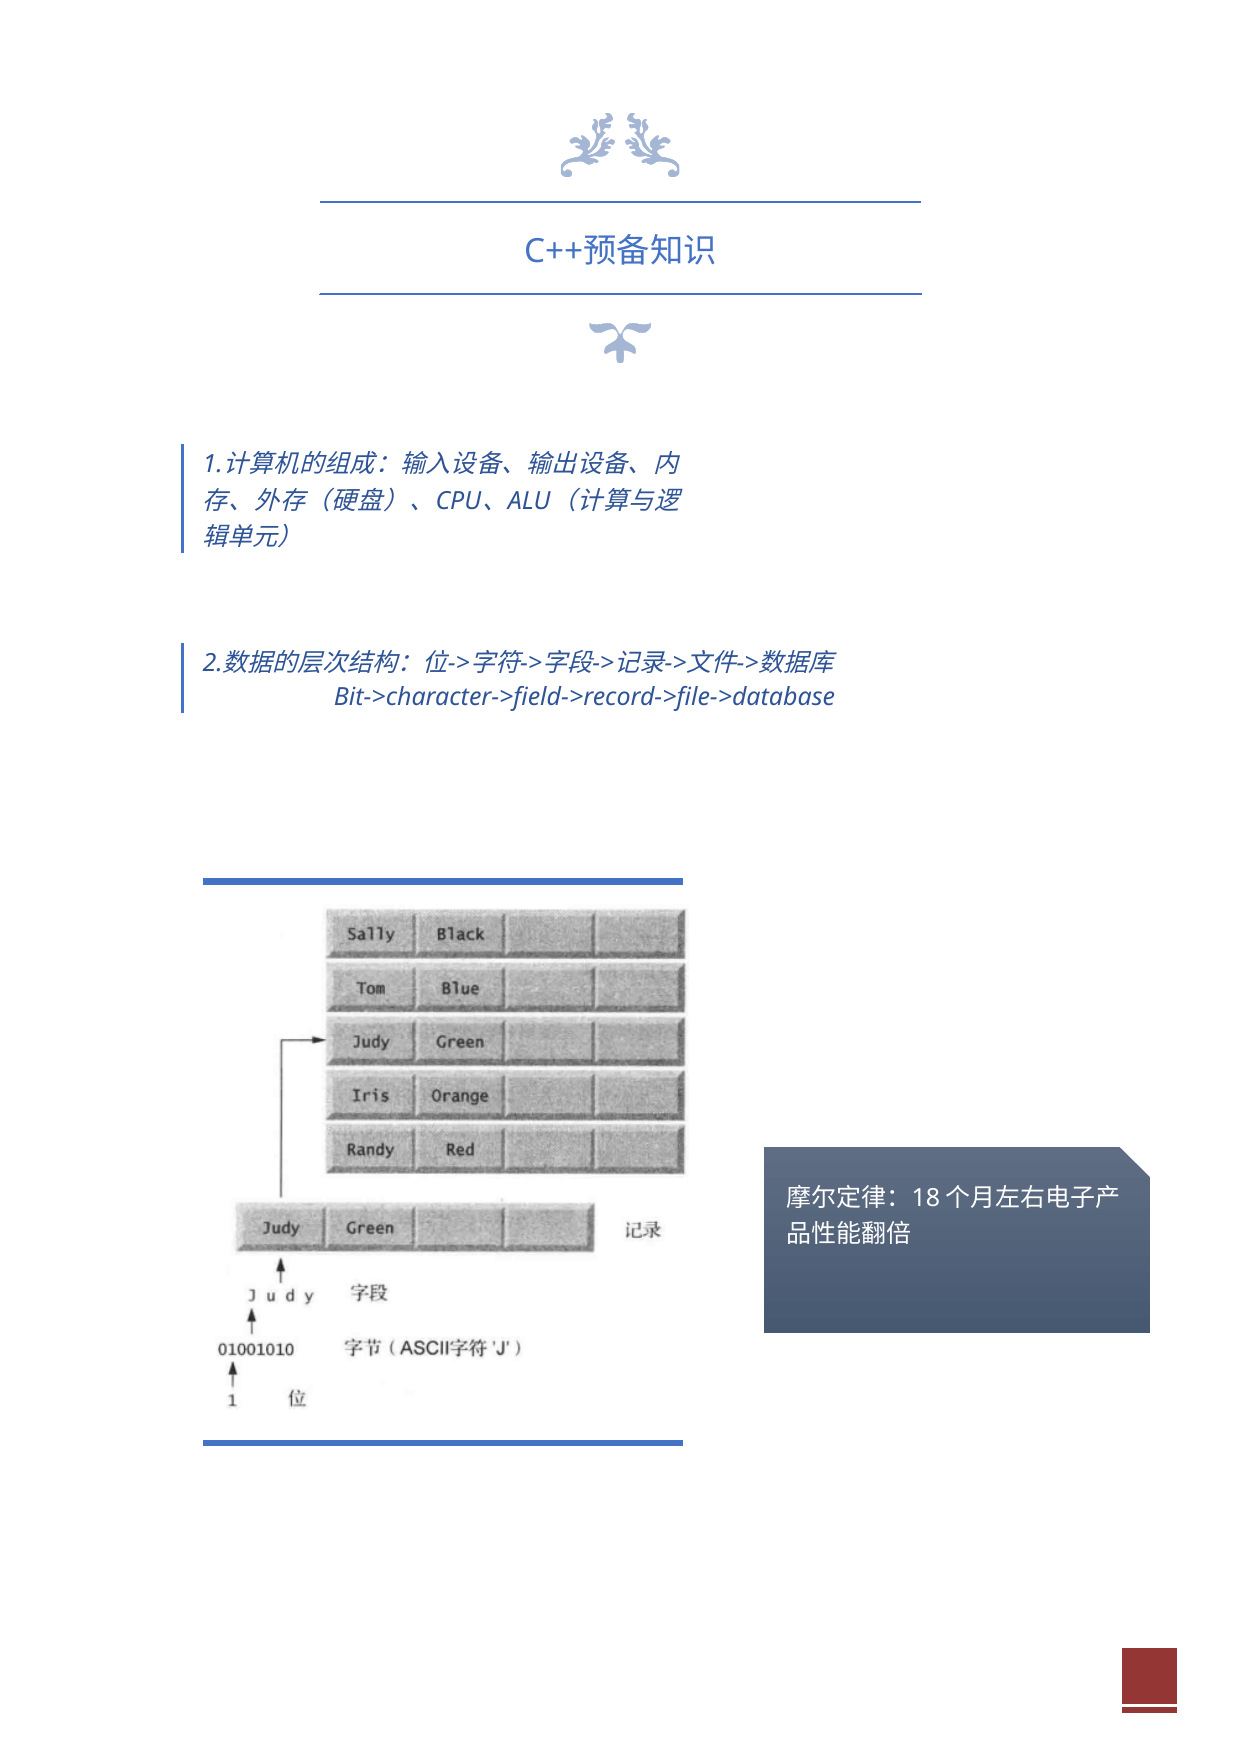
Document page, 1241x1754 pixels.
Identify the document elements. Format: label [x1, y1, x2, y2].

picture [202, 901, 698, 1423]
